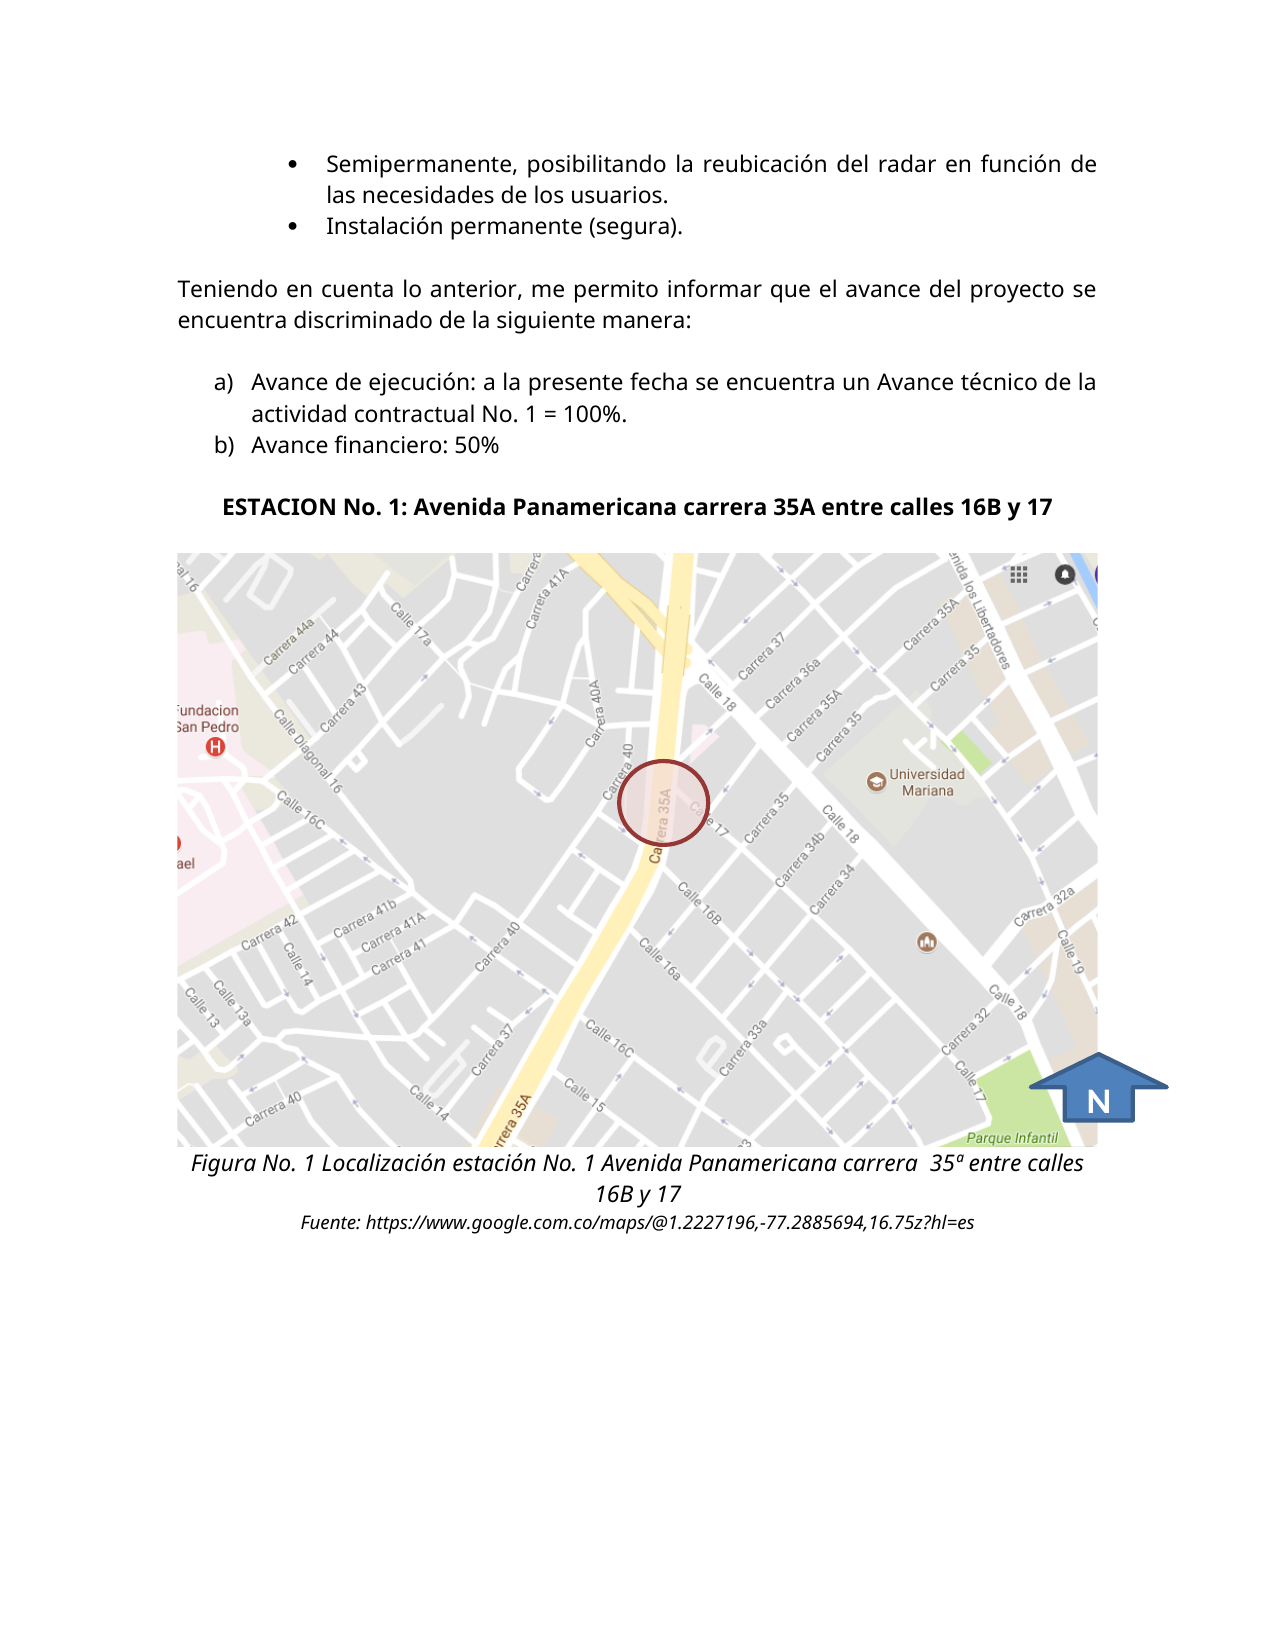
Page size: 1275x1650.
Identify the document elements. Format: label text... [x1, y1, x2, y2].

list Semipermanente, posibilitando la reubicación del radar en función de las necesidades de los usuarios. [288, 148, 1098, 210]
list Avance financiero: 50% [213, 429, 1098, 460]
text Fuente: https://www.google.com.co/maps/@1.2227196,-77.2885694,16.75z?hl=es [177, 1209, 1098, 1235]
text ESTACION No. 1: Avenida Panamericana carrera 35A entre calles 16B y 17 [177, 491, 1098, 523]
text Teniendo en cuenta lo anterior, me permito informar que el avance del proyecto se encuentra discriminado de la siguiente manera: [177, 273, 1098, 335]
text Figura No. 1 Localización estación No. 1 Avenida Panamericana carrera 35ª entre calles 16B y 17 [177, 1147, 1098, 1209]
list Avance de ejecución: a la presente fecha se encuentra un Avance técnico de la actividad contractual No. 1 = 100%. [213, 366, 1098, 429]
picture [177, 553, 1098, 1147]
list Instalación permanente (segura). [288, 210, 1098, 241]
